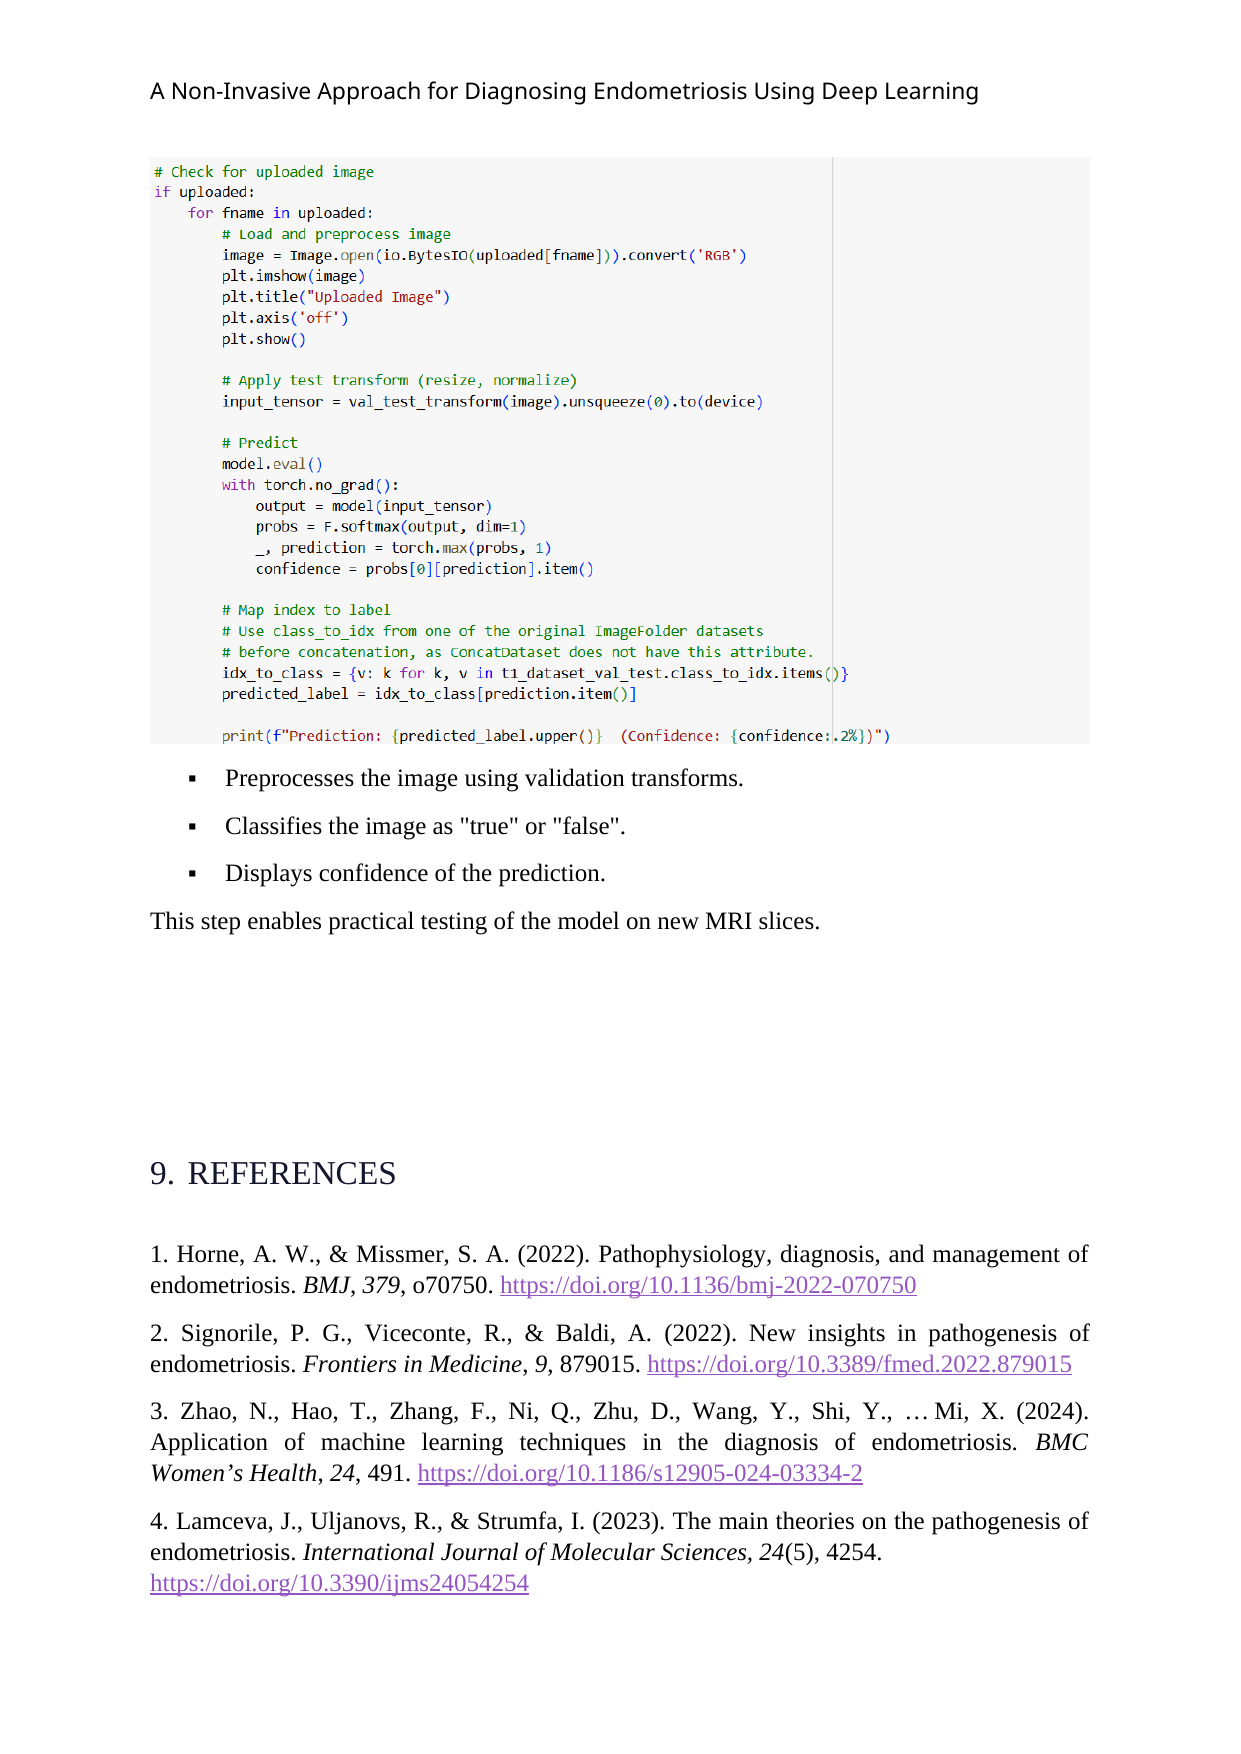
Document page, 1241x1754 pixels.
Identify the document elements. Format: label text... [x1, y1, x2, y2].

text https://doi.org/10.3390/ijms24054254 [150, 1568, 1090, 1597]
list Classifies the image as "true" or "false". [187, 811, 1090, 839]
list Preprocesses the image using validation transforms. [187, 763, 1090, 792]
text 3. Zhao, N., Hao, T., Zhang, F., Ni, Q., Zhu, D., Wang, Y., Shi, Y., … Mi, X. (2024). Application of machine learning techniques in the diagnosis of endometriosis. BMC Women’s Health, 24, 491. https://doi.org/10.1186/s12905-024-03334-2 [150, 1396, 1090, 1487]
text This step enables practical testing of the model on new MRI slices. [150, 906, 1090, 935]
list Displays confidence of the prediction. [187, 858, 1090, 887]
text 2. Signorile, P. G., Viceconte, R., & Baldi, A. (2022). New insights in pathogenesis of endometriosis. Frontiers in Medicine, 9, 879015. https://doi.org/10.3389/fmed.2022.879015 [150, 1318, 1090, 1377]
subtitle REFERENCES [150, 1153, 1090, 1191]
picture [150, 157, 1091, 744]
text 4. Lamceva, J., Uljanovs, R., & Strumfa, I. (2023). The main theories on the pathogenesis of endometriosis. International Journal of Molecular Sciences, 24(5), 4254. [150, 1506, 1090, 1566]
text 1. Horne, A. W., & Missmer, S. A. (2022). Pathophysiology, diagnosis, and management of endometriosis. BMJ, 379, o70750. https://doi.org/10.1136/bmj-2022-070750 [150, 1239, 1090, 1299]
